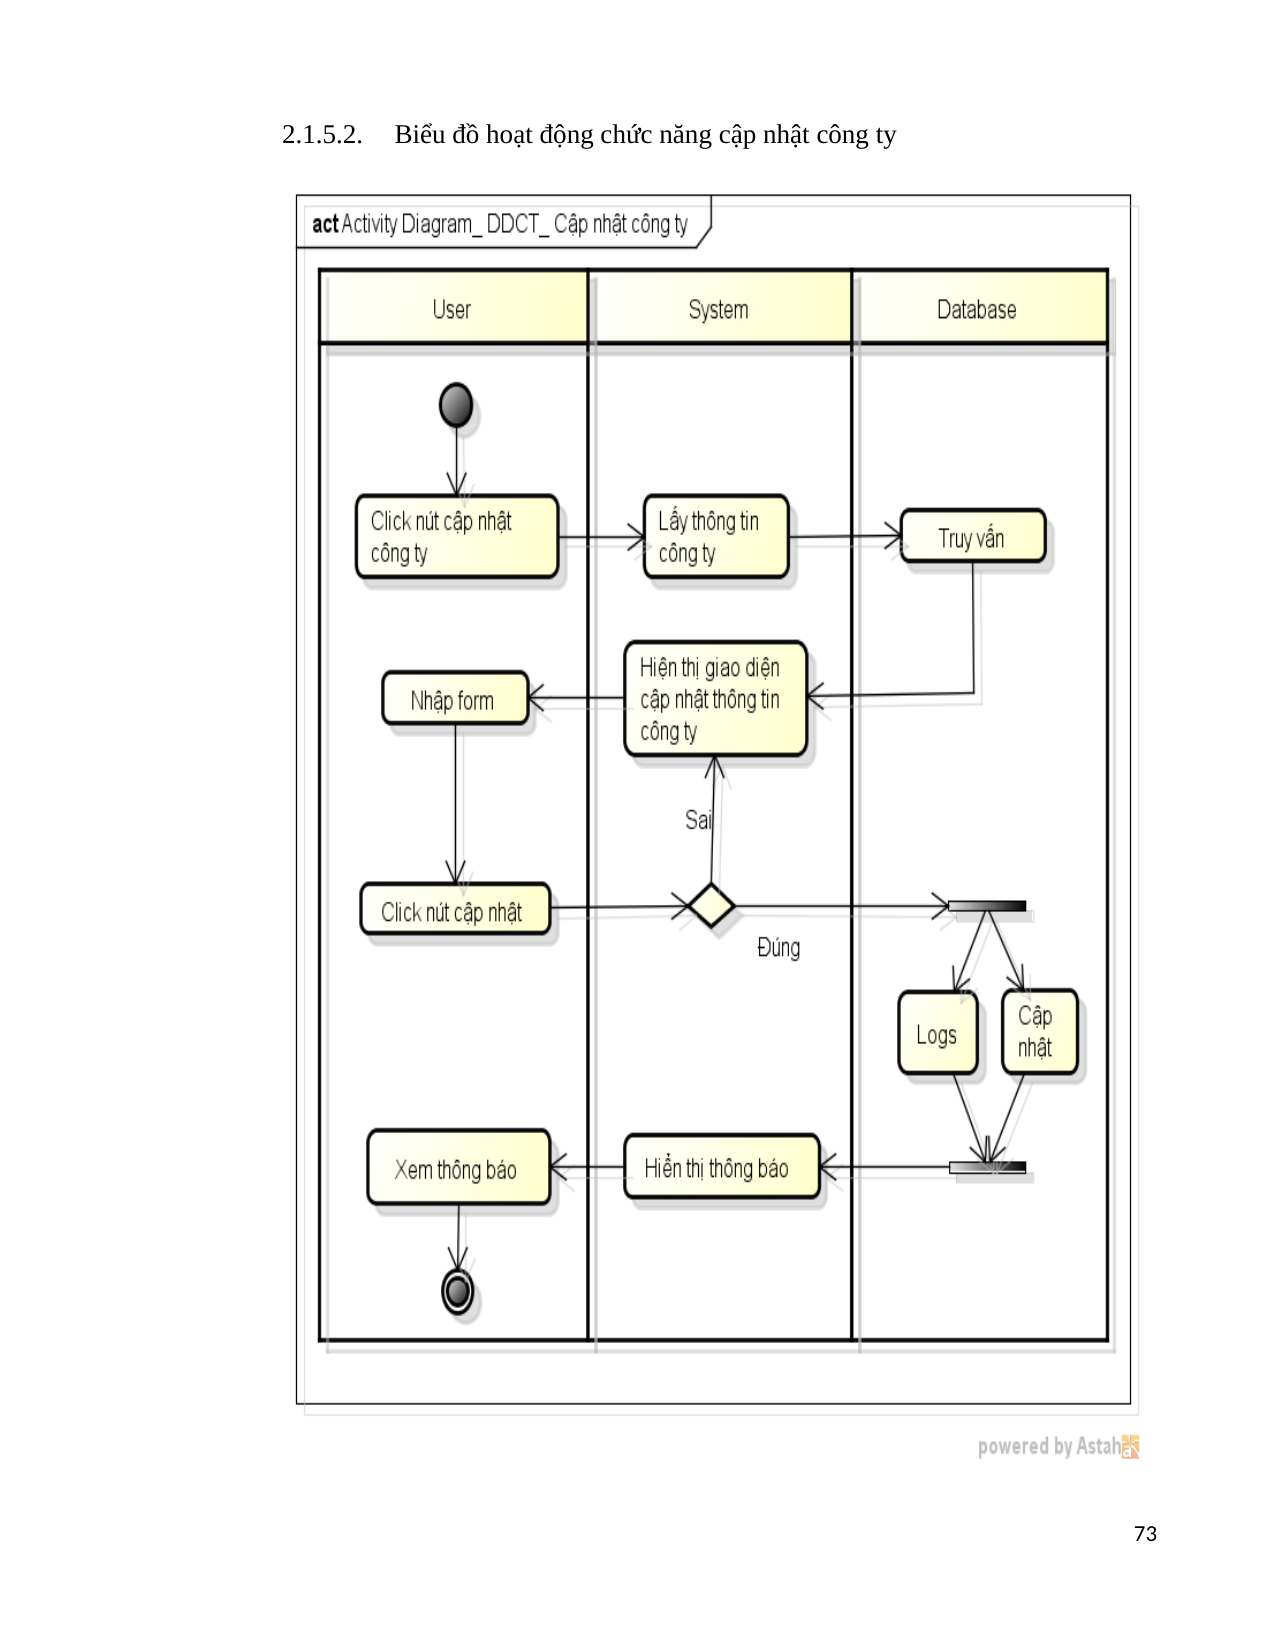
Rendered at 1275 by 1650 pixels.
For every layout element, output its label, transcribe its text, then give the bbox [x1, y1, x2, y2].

list Biểu đồ hoạt động chức năng cập nhật công ty [282, 118, 1157, 149]
picture [281, 174, 1145, 1467]
